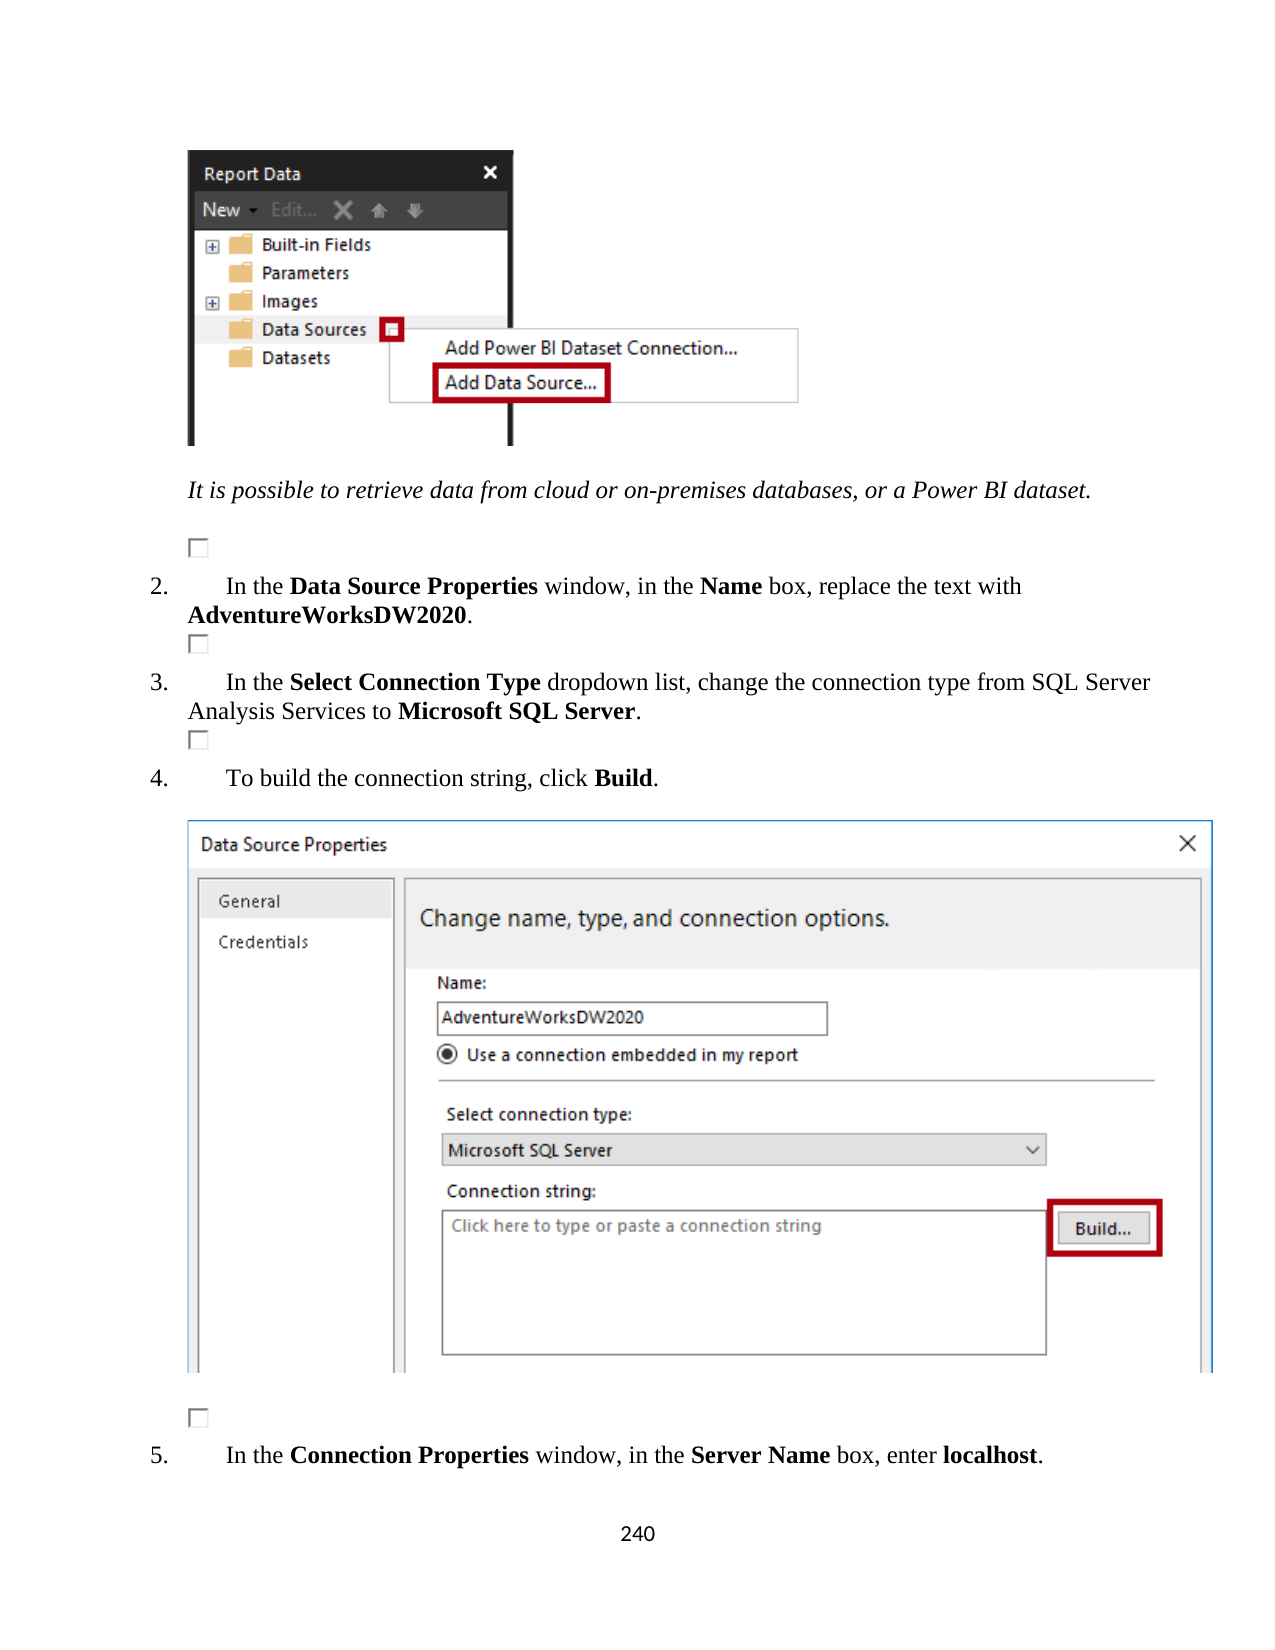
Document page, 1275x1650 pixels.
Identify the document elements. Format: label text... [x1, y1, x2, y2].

list In the Select Connection Type dropdown list, change the connection type from SQL Server Analysis Services to Microsoft SQL Server. [150, 628, 1162, 724]
picture [187, 820, 1213, 1373]
list To build the connection string, click Build. [150, 724, 1162, 792]
text It is possible to retrieve data from cloud or on-premises databases, or a Power BI dataset. [187, 475, 1162, 503]
list In the Connection Properties window, in the Server Name box, enter localhost. [150, 1402, 1162, 1469]
picture [187, 150, 799, 446]
list In the Data Source Properties window, in the Name box, replace the text with AdventureWorksDW2020. [150, 533, 1162, 628]
